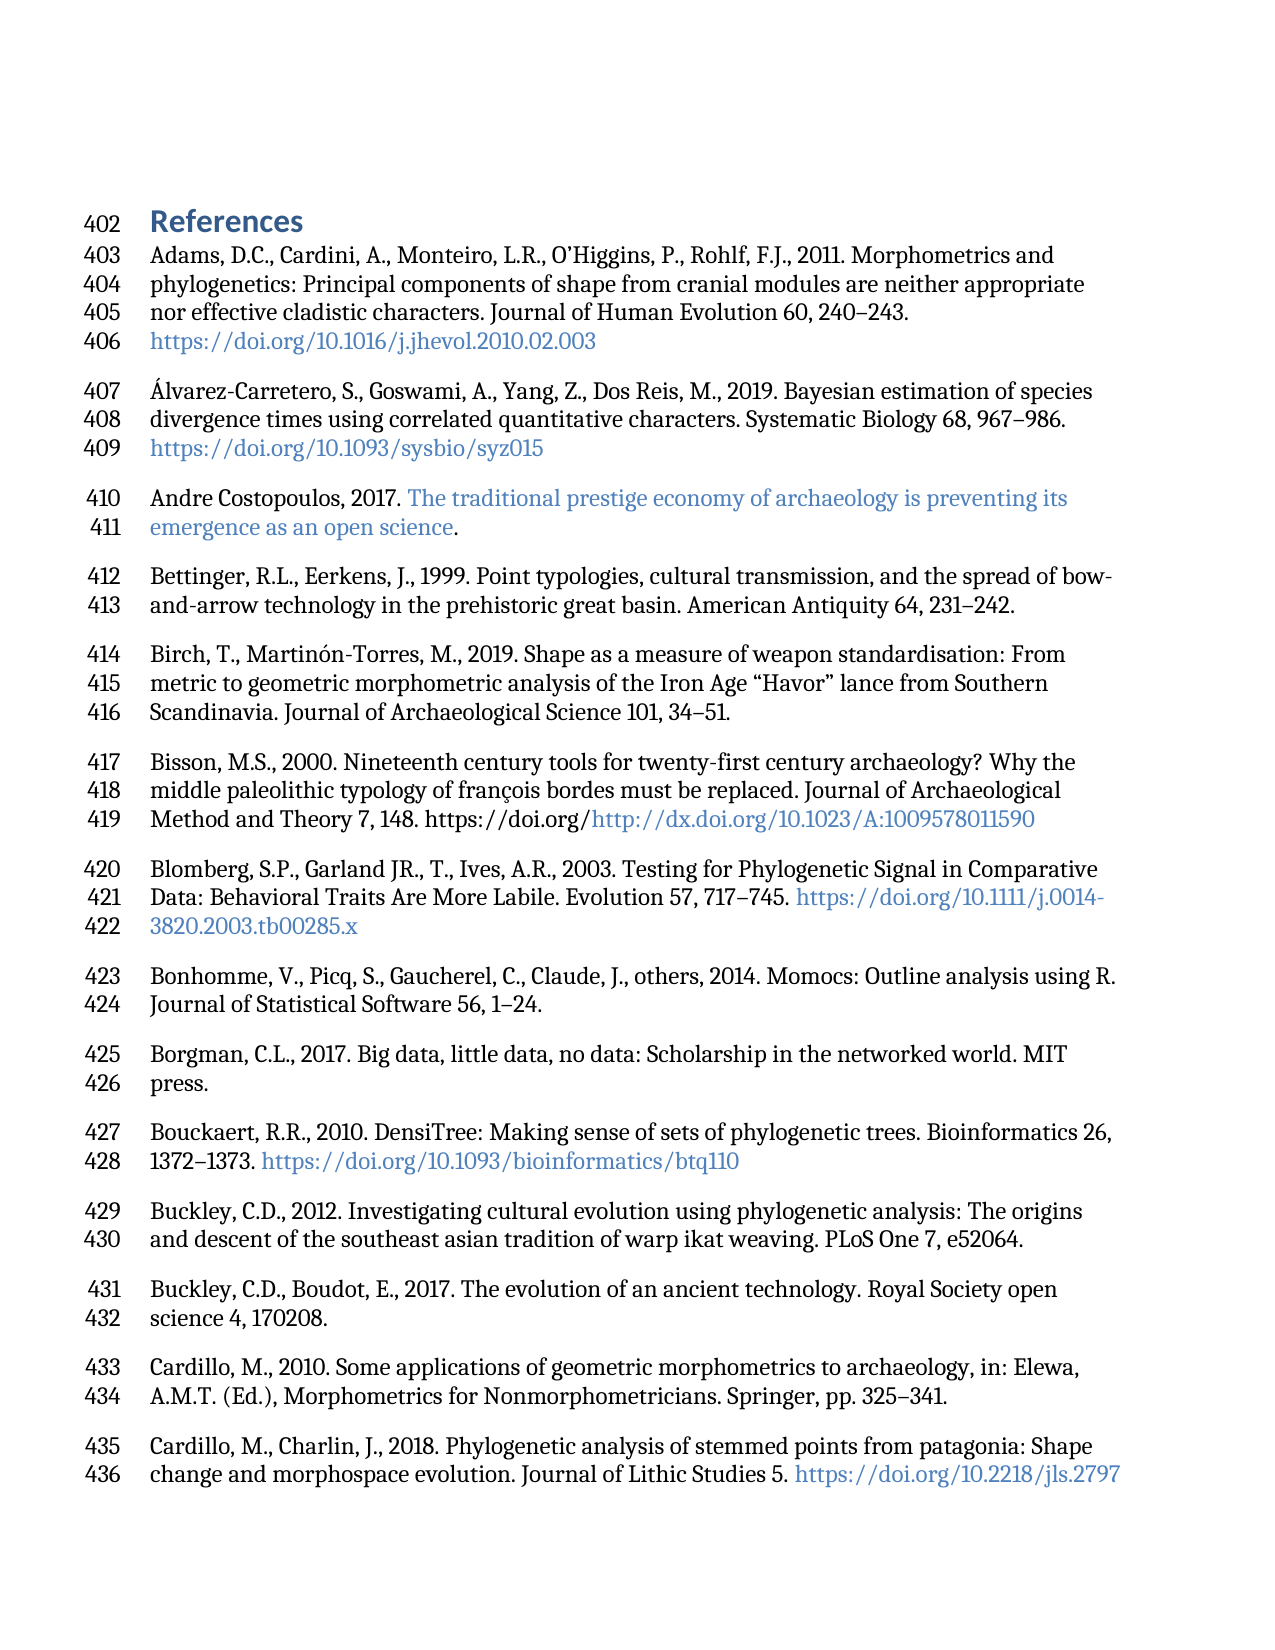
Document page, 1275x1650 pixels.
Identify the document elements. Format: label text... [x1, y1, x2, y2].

text Bonhomme, V., Picq, S., Gaucherel, C., Claude, J., others, 2014. Momocs: Outline analysis using R. Journal of Statistical Software 56, 1–24. [150, 962, 1125, 1019]
subtitle References [150, 200, 1125, 241]
text Adams, D.C., Cardini, A., Monteiro, L.R., O’Higgins, P., Rohlf, F.J., 2011. Morphometrics and phylogenetics: Principal components of shape from cranial modules are neither appropriate nor effective cladistic characters. Journal of Human Evolution 60, 240–243. https://doi.org/10.1016/j.jhevol.2010.02.003 [150, 241, 1125, 356]
text Blomberg, S.P., Garland JR., T., Ives, A.R., 2003. Testing for Phylogenetic Signal in Comparative Data: Behavioral Traits Are More Labile. Evolution 57, 717–745. https://doi.org/10.1111/j.0014-3820.2003.tb00285.x [150, 854, 1125, 941]
text Álvarez-Carretero, S., Goswami, A., Yang, Z., Dos Reis, M., 2019. Bayesian estimation of species divergence times using correlated quantitative characters. Systematic Biology 68, 967–986. https://doi.org/10.1093/sysbio/syz015 [150, 377, 1125, 463]
text Birch, T., Martinón-Torres, M., 2019. Shape as a measure of weapon standardisation: From metric to geometric morphometric analysis of the Iron Age “Havor” lance from Southern Scandinavia. Journal of Archaeological Science 101, 34–51. [150, 640, 1125, 727]
text Borgman, C.L., 2017. Big data, little data, no data: Scholarship in the networked world. MIT press. [150, 1040, 1125, 1097]
text Cardillo, M., 2010. Some applications of geometric morphometrics to archaeology, in: Elewa, A.M.T. (Ed.), Morphometrics for Nonmorphometricians. Springer, pp. 325–341. [150, 1353, 1125, 1411]
text Andre Costopoulos, 2017. The traditional prestige economy of archaeology is preventing its emergence as an open science. [150, 484, 1125, 541]
text Bettinger, R.L., Eerkens, J., 1999. Point typologies, cultural transmission, and the spread of bow-and-arrow technology in the prehistoric great basin. American Antiquity 64, 231–242. [150, 562, 1125, 619]
text Buckley, C.D., 2012. Investigating cultural evolution using phylogenetic analysis: The origins and descent of the southeast asian tradition of warp ikat weaving. PLoS One 7, e52064. [150, 1197, 1125, 1254]
text Buckley, C.D., Boudot, E., 2017. The evolution of an ancient technology. Royal Society open science 4, 170208. [150, 1275, 1125, 1332]
text Cardillo, M., Charlin, J., 2018. Phylogenetic analysis of stemmed points from patagonia: Shape change and morphospace evolution. Journal of Lithic Studies 5. https://doi.org/10.2218/jls.2797 [150, 1432, 1125, 1489]
text Bisson, M.S., 2000. Nineteenth century tools for twenty-first century archaeology? Why the middle paleolithic typology of françois bordes must be replaced. Journal of Archaeological Method and Theory 7, 148. https://doi.org/http://dx.doi.org/10.1023/A:1009578011590 [150, 747, 1125, 834]
text Bouckaert, R.R., 2010. DensiTree: Making sense of sets of phylogenetic trees. Bioinformatics 26, 1372–1373. https://doi.org/10.1093/bioinformatics/btq110 [150, 1118, 1125, 1176]
